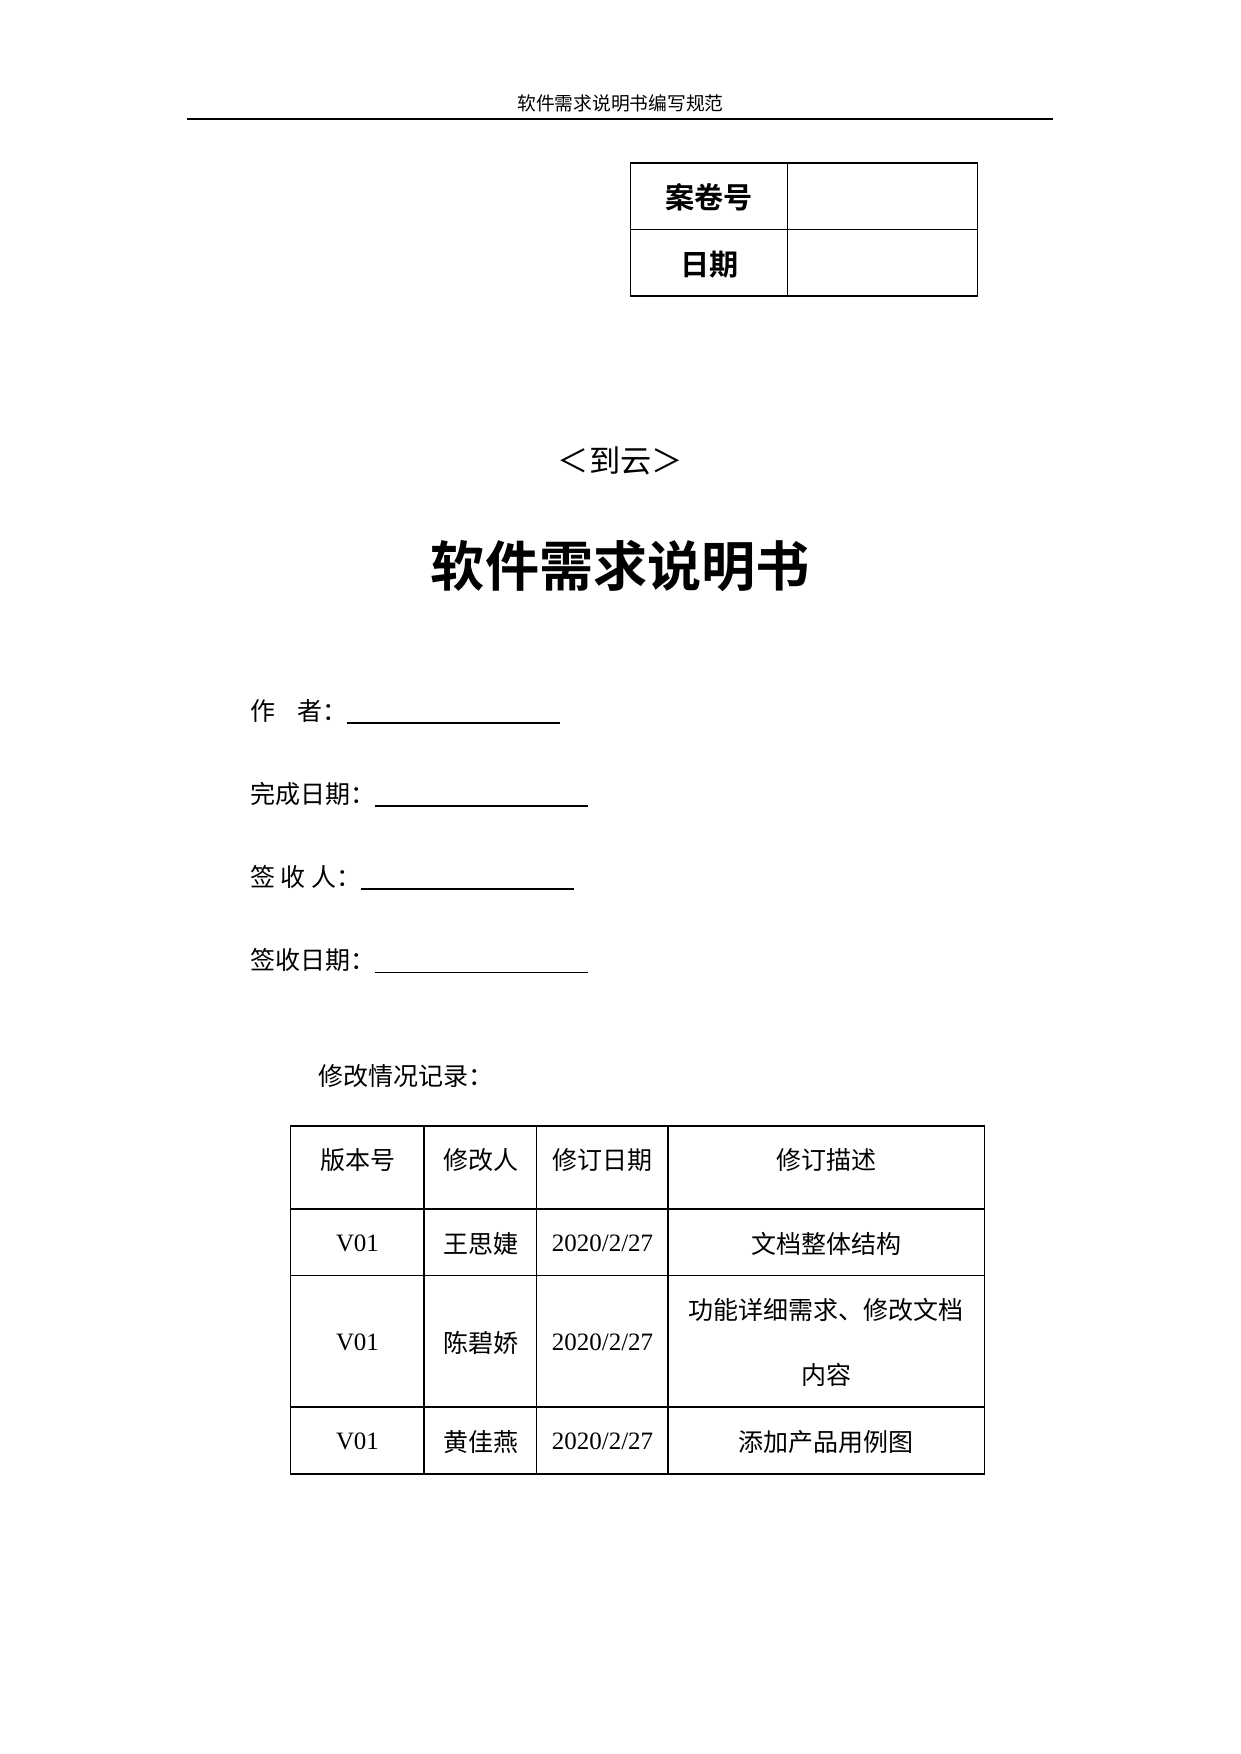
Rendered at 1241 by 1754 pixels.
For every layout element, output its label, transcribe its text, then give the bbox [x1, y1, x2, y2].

text 完成日期： [187, 760, 1053, 825]
table_cell 2020/2/27 [537, 1408, 667, 1473]
table_cell 功能详细需求、修改文档内容 [669, 1276, 984, 1406]
table_header [788, 164, 977, 228]
table_cell 添加产品用例图 [669, 1408, 984, 1473]
table_cell 日期 [631, 230, 787, 295]
text ＜到云＞ [187, 427, 1053, 492]
table_header 修订描述 [669, 1127, 984, 1208]
table_cell V01 [291, 1210, 423, 1275]
table_header 版本号 [291, 1127, 423, 1208]
table_header 修改人 [425, 1127, 536, 1208]
table_cell 黄佳燕 [425, 1408, 536, 1473]
table_header 案卷号 [631, 164, 787, 228]
text 作 者： [187, 677, 1053, 742]
table_header 修订日期 [537, 1127, 667, 1208]
table_cell 文档整体结构 [669, 1210, 984, 1275]
table_cell 王思婕 [425, 1210, 536, 1275]
table_cell V01 [291, 1408, 423, 1473]
text 修改情况记录： [275, 1042, 1053, 1107]
text 签 收 人： [187, 843, 1053, 908]
table_cell 陈碧娇 [425, 1276, 536, 1406]
table_cell V01 [291, 1276, 423, 1406]
table_cell 2020/2/27 [537, 1276, 667, 1406]
text 软件需求说明书 [187, 514, 1053, 612]
table_cell [788, 230, 977, 295]
text 签收日期： [187, 926, 1053, 991]
table_cell 2020/2/27 [537, 1210, 667, 1275]
